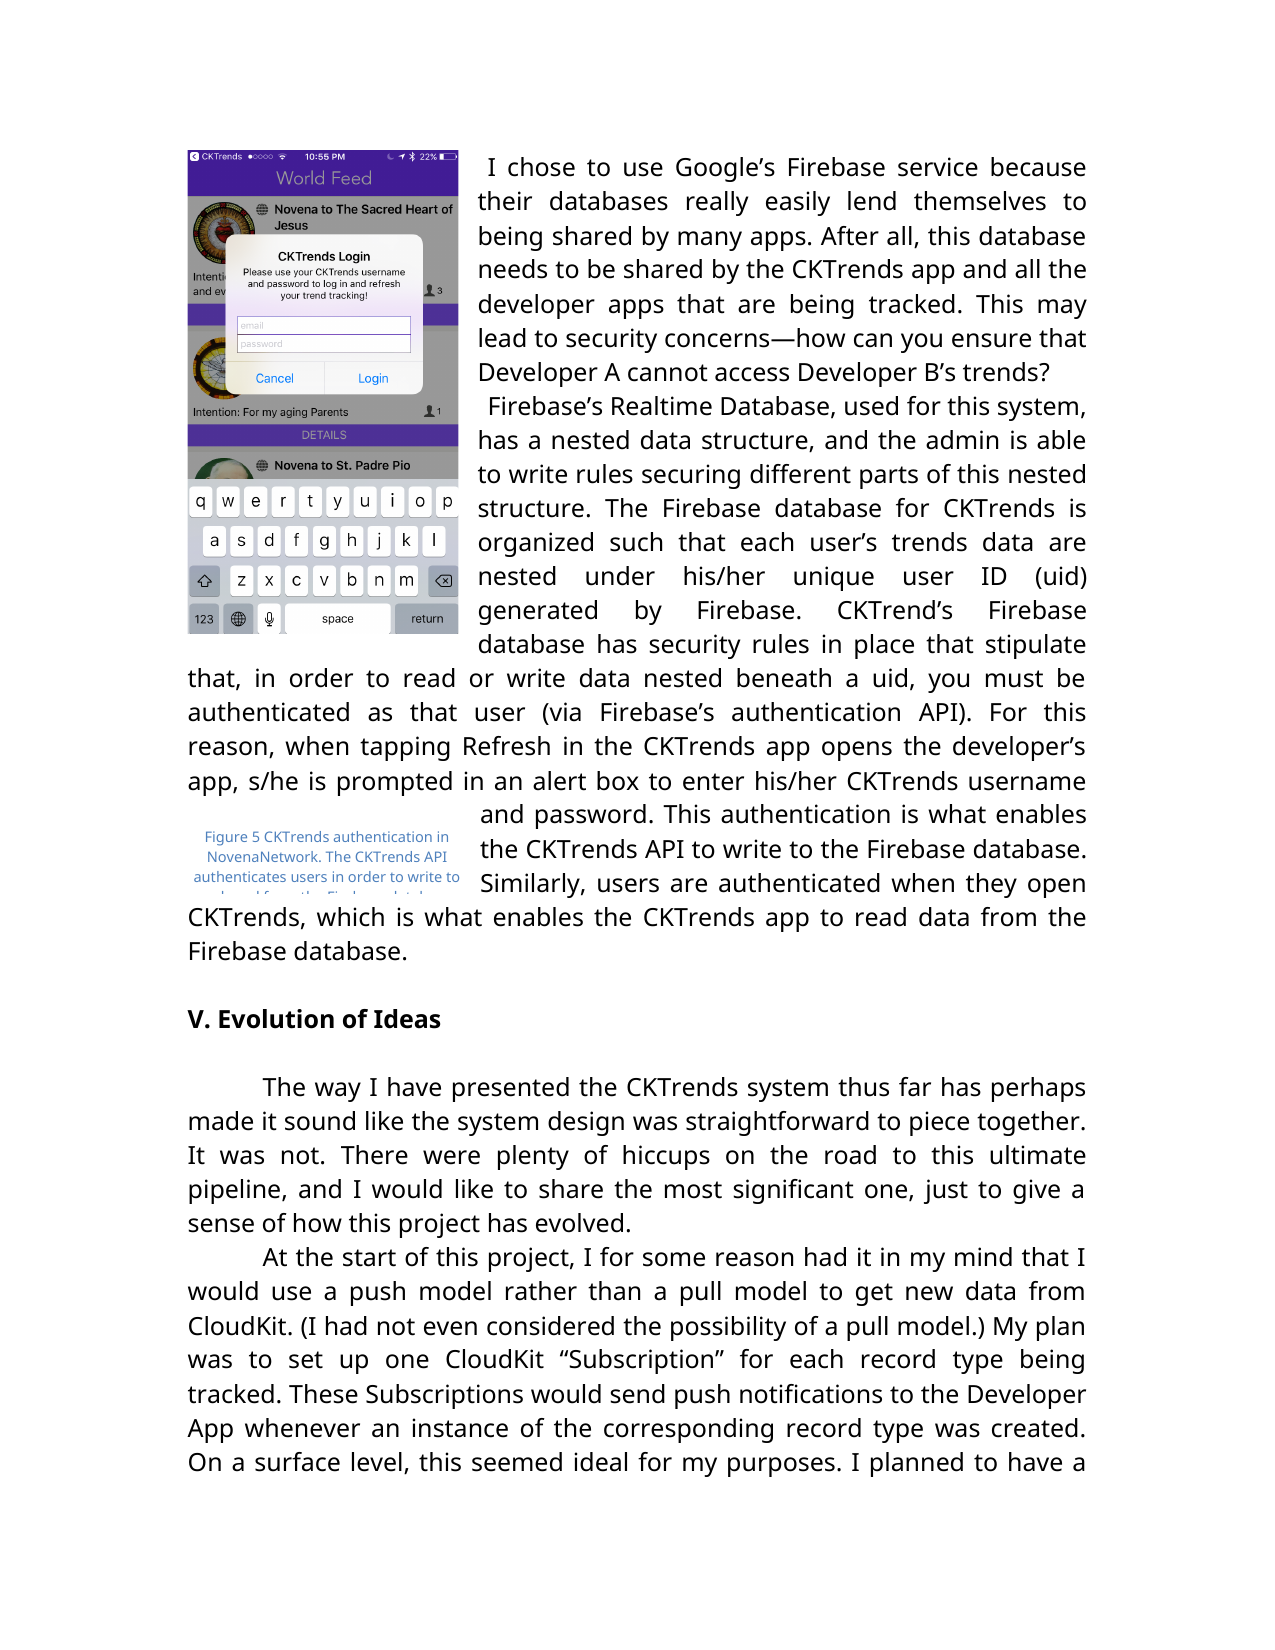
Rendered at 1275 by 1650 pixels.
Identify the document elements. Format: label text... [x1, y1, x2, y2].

text I chose to use Google’s Firebase service because their databases really easily lend themselves to being shared by many apps. After all, this database needs to be shared by the CKTrends app and all the developer apps that are being tracked. This may lead to security concerns—how can you ensure that Developer A cannot access Developer B’s trends? [459, 150, 1087, 388]
text V. Evolution of Ideas [187, 1002, 1087, 1036]
text The way I have presented the CKTrends system thus far has perhaps made it sound like the system design was straightforward to piece together. It was not. There were plenty of hiccups on the road to this ultimate pipeline, and I would like to share the most significant one, just to give a sense of how this project has evolved. [187, 1070, 1087, 1240]
text Firebase’s Realtime Database, used for this system, has a nested data structure, and the admin is able to write rules securing different parts of this nested structure. The Firebase database for CKTrends is organized such that each user’s trends data are nested under his/her unique user ID (uid) generated by Firebase. CKTrend’s Firebase database has security rules in place that stipulate that, in order to read or write data nested beneath a uid, you must be authenticated as that user (via Firebase’s authentication API). For this reason, when tapping Refresh in the CKTrends app opens the developer’s app, s/he is prompted in an alert box to enter his/her CKTrends username and password. This authentication is what enables the CKTrends API to write to the Firebase database. Similarly, users are authenticated when they open CKTrends, which is what enables the CKTrends app to read data from the Firebase database. [187, 388, 1087, 967]
picture [187, 150, 459, 633]
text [187, 1240, 1087, 1478]
